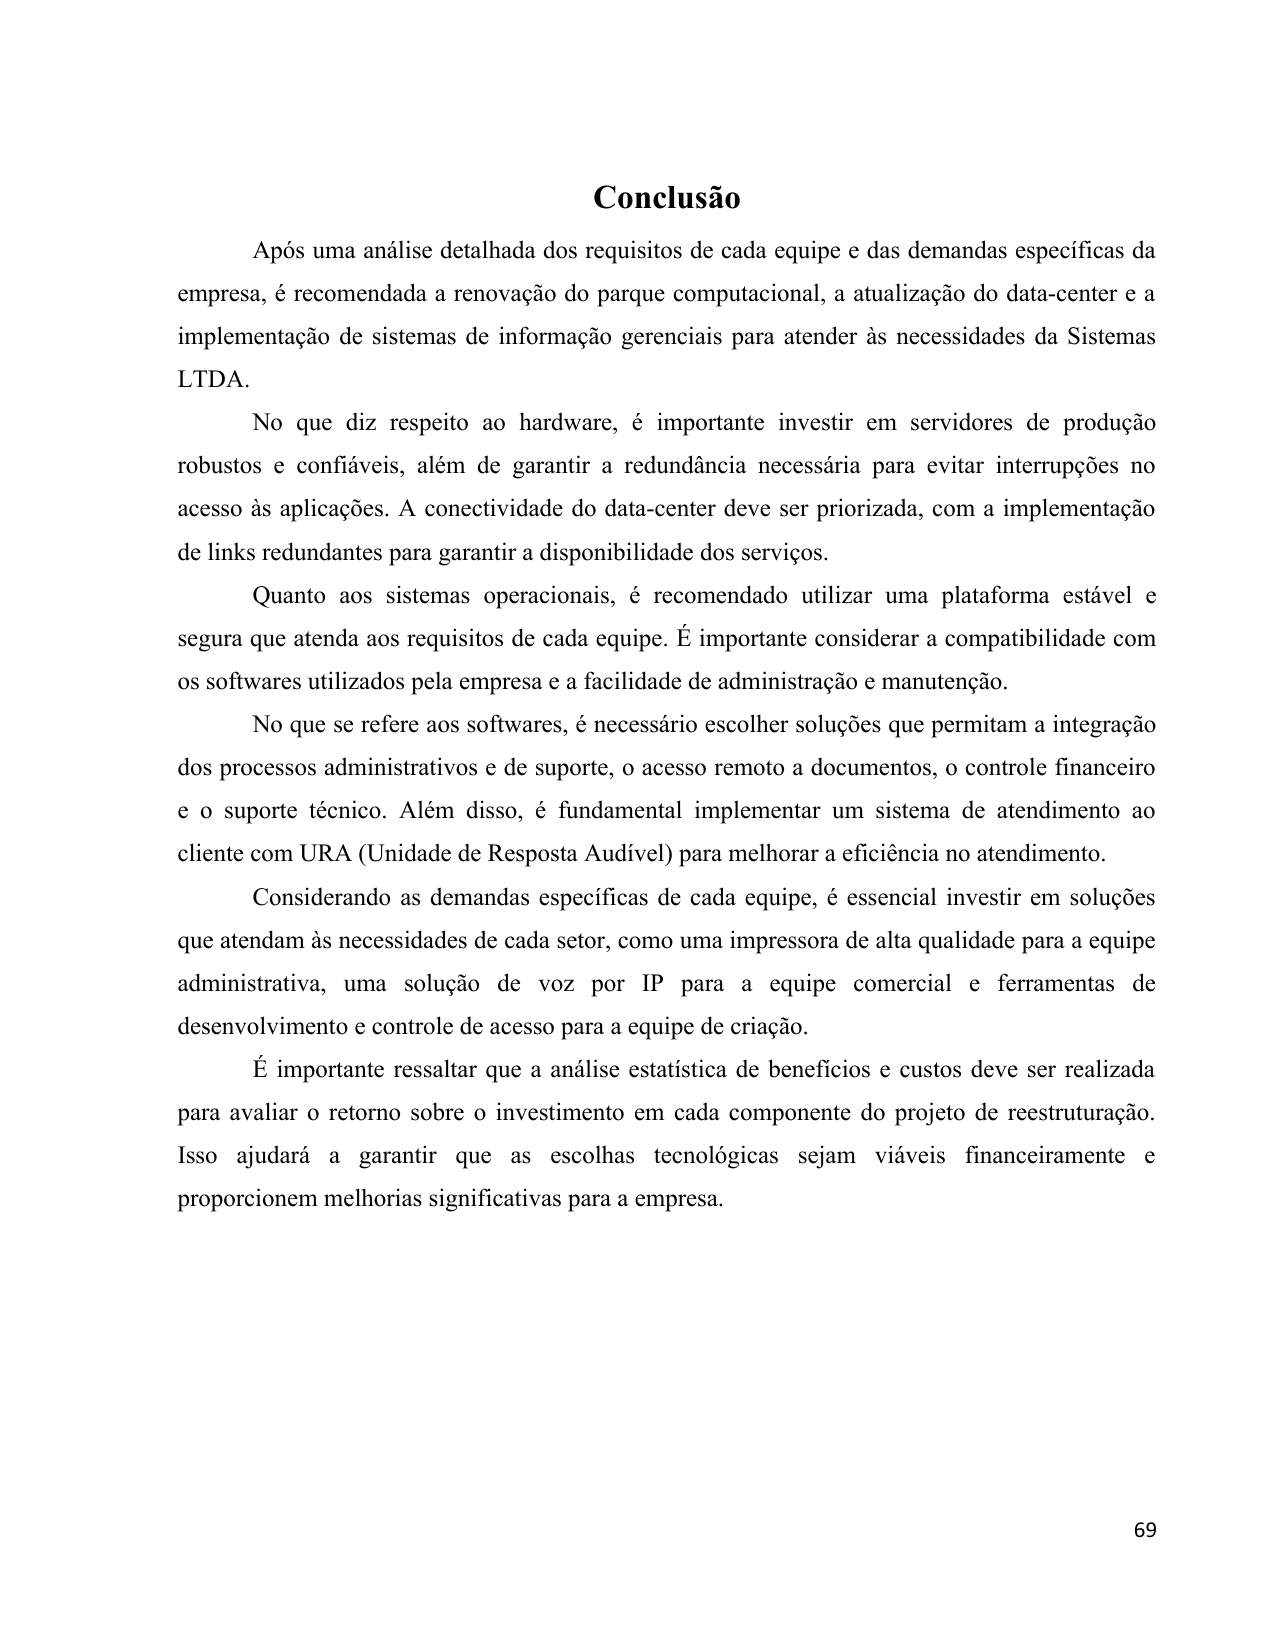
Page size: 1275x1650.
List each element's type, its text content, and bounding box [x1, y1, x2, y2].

text Quanto aos sistemas operacionais, é recomendado utilizar uma plataforma estável e segura que atenda aos requisitos de cada equipe. É importante considerar a compatibilidade com os softwares utilizados pela empresa e a facilidade de administração e manutenção. [177, 580, 1157, 695]
text Considerando as demandas específicas de cada equipe, é essencial investir em soluções que atendam às necessidades de cada setor, como uma impressora de alta qualidade para a equipe administrativa, uma solução de voz por IP para a equipe comercial e ferramentas de desenvolvimento e controle de acesso para a equipe de criação. [177, 882, 1157, 1040]
text No que diz respeito ao hardware, é importante investir em servidores de produção robustos e confiáveis, além de garantir a redundância necessária para evitar interrupções no acesso às aplicações. A conectividade do data-center deve ser priorizada, com a implementação de links redundantes para garantir a disponibilidade dos serviços. [177, 407, 1157, 565]
text É importante ressaltar que a análise estatística de benefícios e custos deve ser realizada para avaliar o retorno sobre o investimento em cada componente do projeto de reestruturação. Isso ajudará a garantir que as escolhas tecnológicas sejam viáveis financeiramente e proporcionem melhorias significativas para a empresa. [177, 1054, 1157, 1212]
text Após uma análise detalhada dos requisitos de cada equipe e das demandas específicas da empresa, é recomendada a renovação do parque computacional, a atualização do data-center e a implementação de sistemas de informação gerenciais para atender às necessidades da Sistemas LTDA. [177, 235, 1157, 393]
text Conclusão [177, 177, 1157, 216]
text No que se refere aos softwares, é necessário escolher soluções que permitam a integração dos processos administrativos e de suporte, o acesso remoto a documentos, o controle financeiro e o suporte técnico. Além disso, é fundamental implementar um sistema de atendimento ao cliente com URA (Unidade de Resposta Audível) para melhorar a eficiência no atendimento. [177, 709, 1157, 867]
